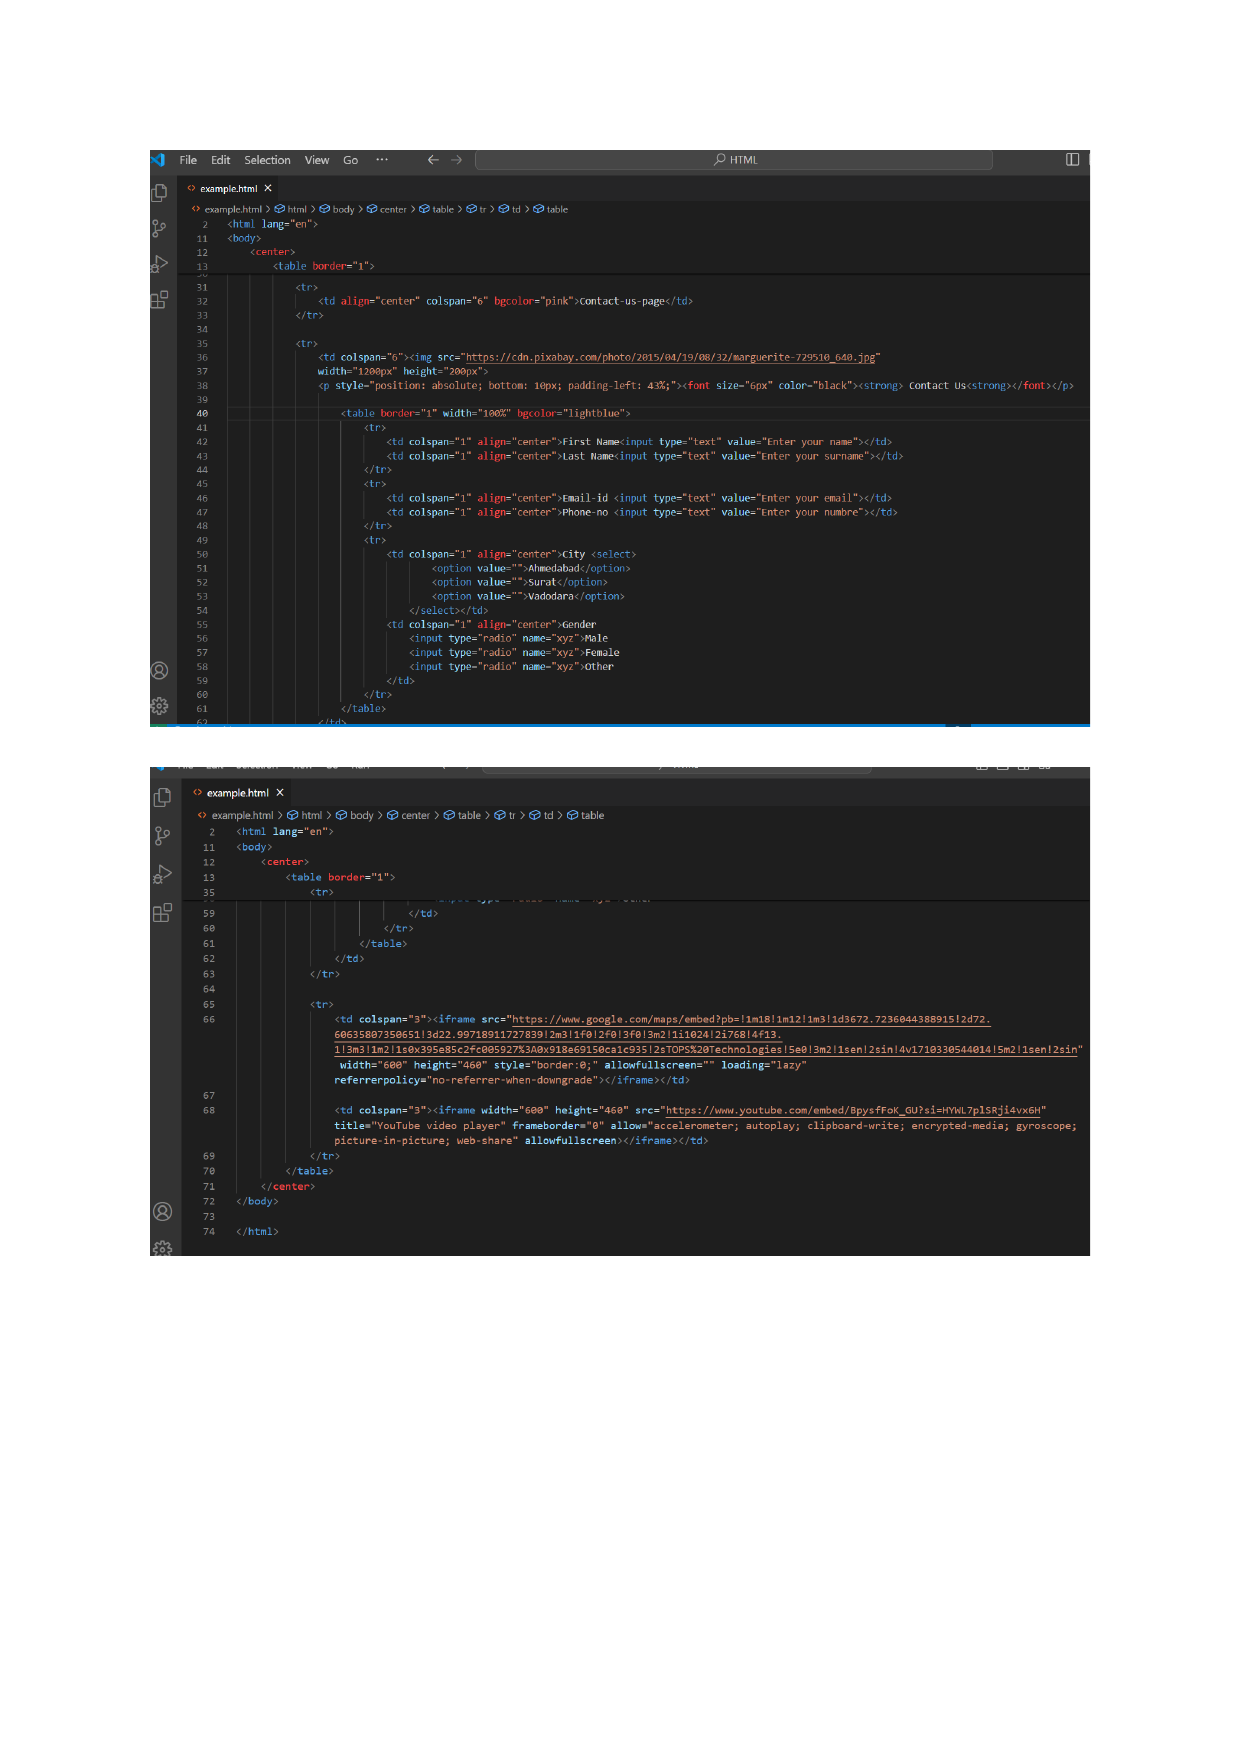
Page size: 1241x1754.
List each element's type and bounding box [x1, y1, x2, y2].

picture [150, 767, 1091, 1256]
picture [150, 150, 1091, 727]
